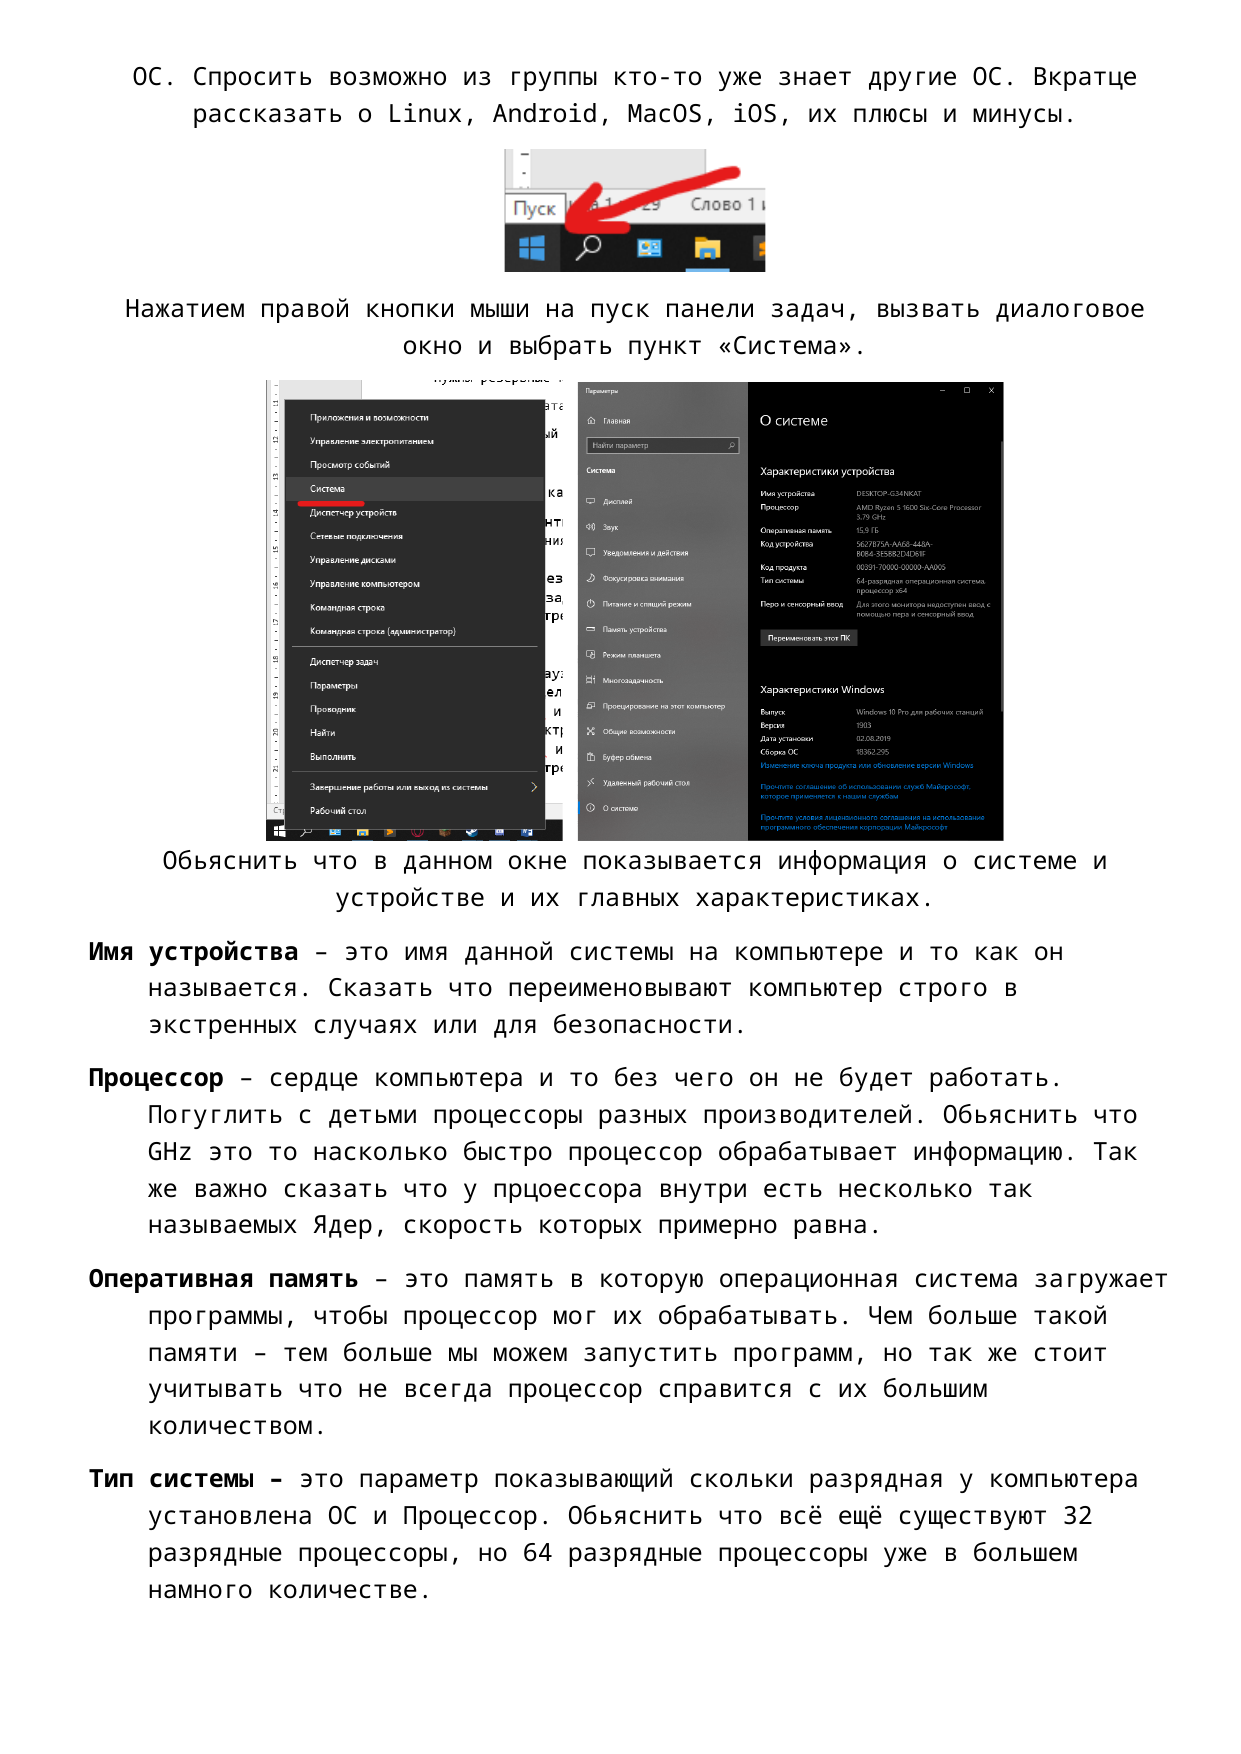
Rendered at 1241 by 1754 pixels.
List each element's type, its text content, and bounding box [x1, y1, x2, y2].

text Имя устройства – это имя данной системы на компьютере и то как он называется. Сказать что переименовывают компьютер строго в экстренных случаях или для безопасности. [89, 933, 1181, 1041]
text Тип системы – это параметр показывающий скольки разрядная у компьютера установлена ОС и Процессор. Обьяснить что всё ещё существуют 32 разрядные процессоры, но 64 разрядные процессоры уже в большем намного количестве. [89, 1461, 1181, 1606]
text Процессор – сердце компьютера и то без чего он не будет работать. Погуглить с детьми процессоры разных производителей. Обьяснить что GHz это то насколько быстро процессор обрабатывает информацию. Так же важно сказать что у прцоессора внутри есть несколько так называемых Ядер, скорость которых примерно равна. [89, 1060, 1181, 1241]
text Оперативная память – это память в которую операционная система загружает программы, чтобы процессор мог их обрабатывать. Чем больше такой памяти – тем больше мы можем запустить программ, но так же стоит учитывать что не всегда процессор справится с их большим количеством. [89, 1261, 1181, 1442]
picture [577, 382, 1004, 841]
text Нажатием правой кнопки мыши на пуск панели задач, вызвать диалоговое окно и выбрать пункт «Система». [89, 291, 1181, 361]
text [89, 59, 1181, 130]
picture [504, 149, 766, 272]
picture [266, 380, 563, 841]
